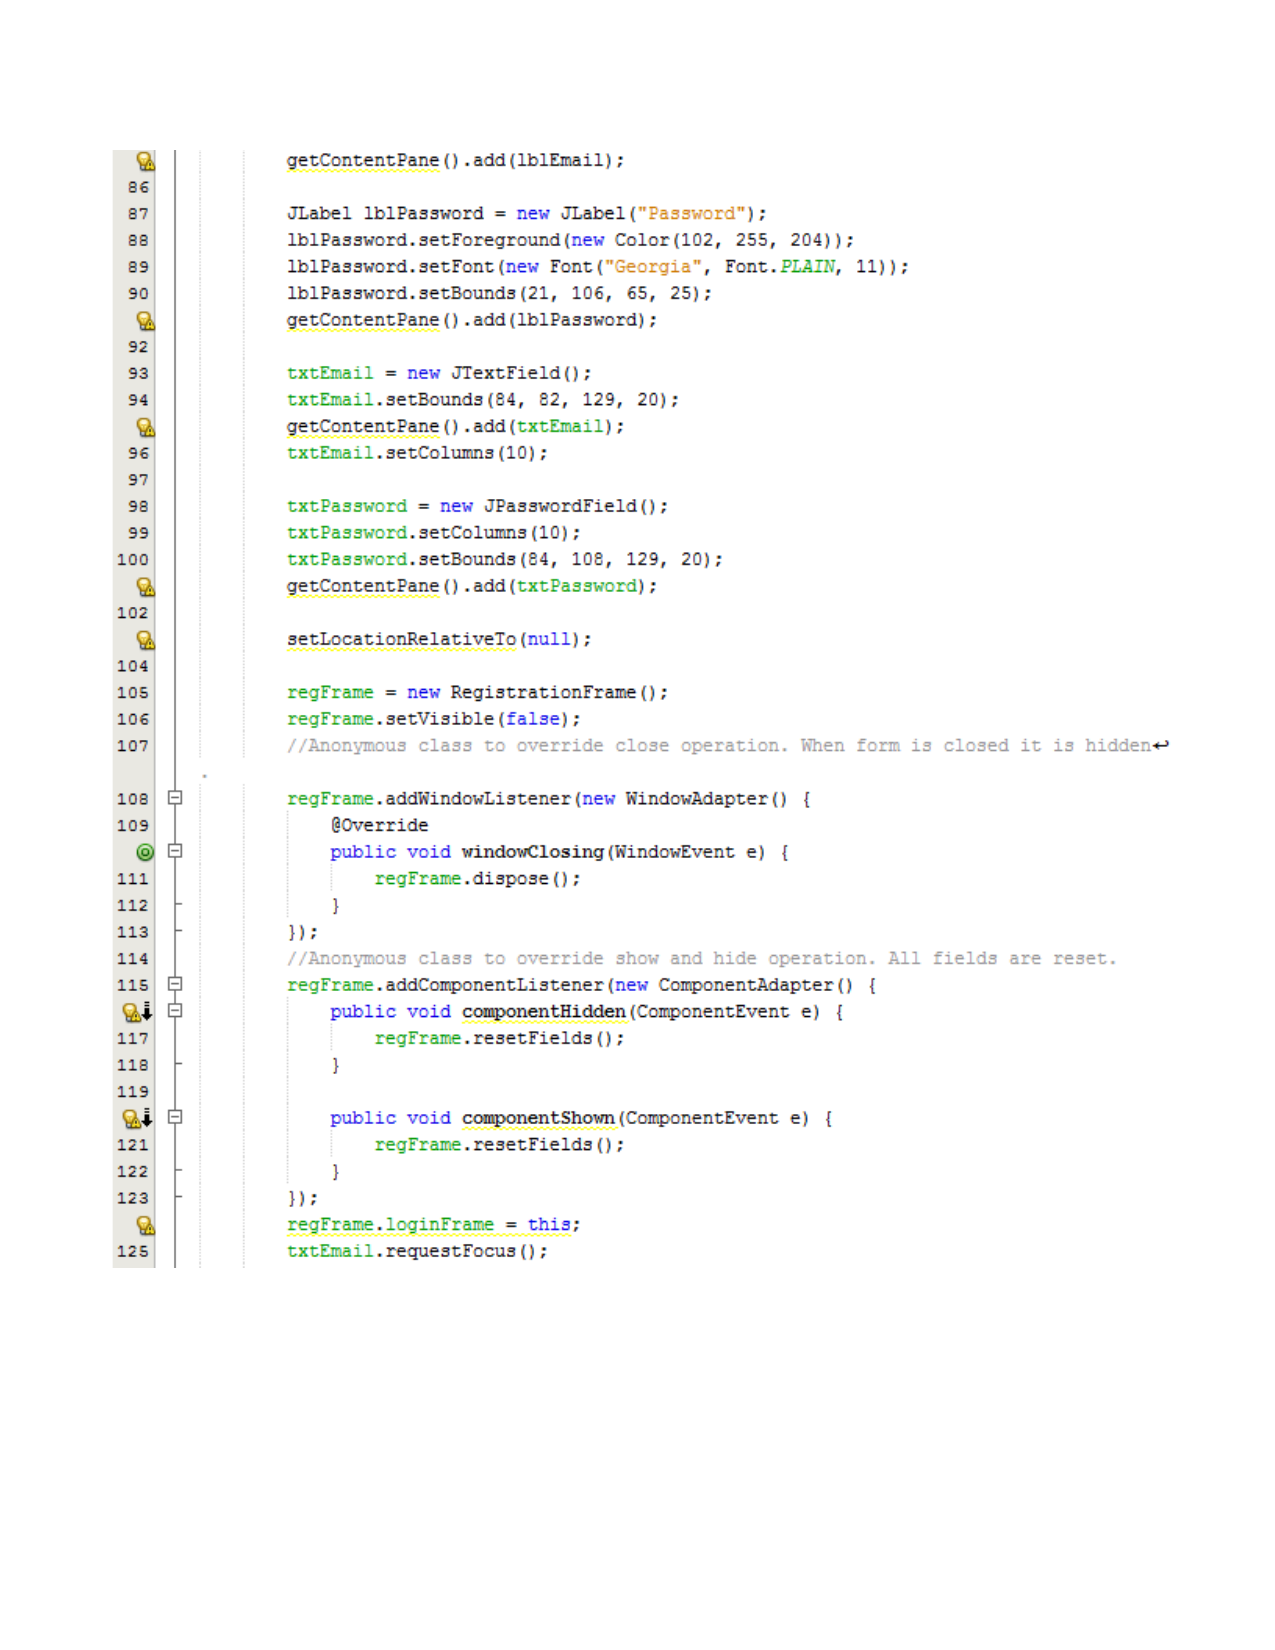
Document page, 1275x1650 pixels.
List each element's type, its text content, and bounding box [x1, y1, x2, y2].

picture [112, 150, 1175, 1268]
